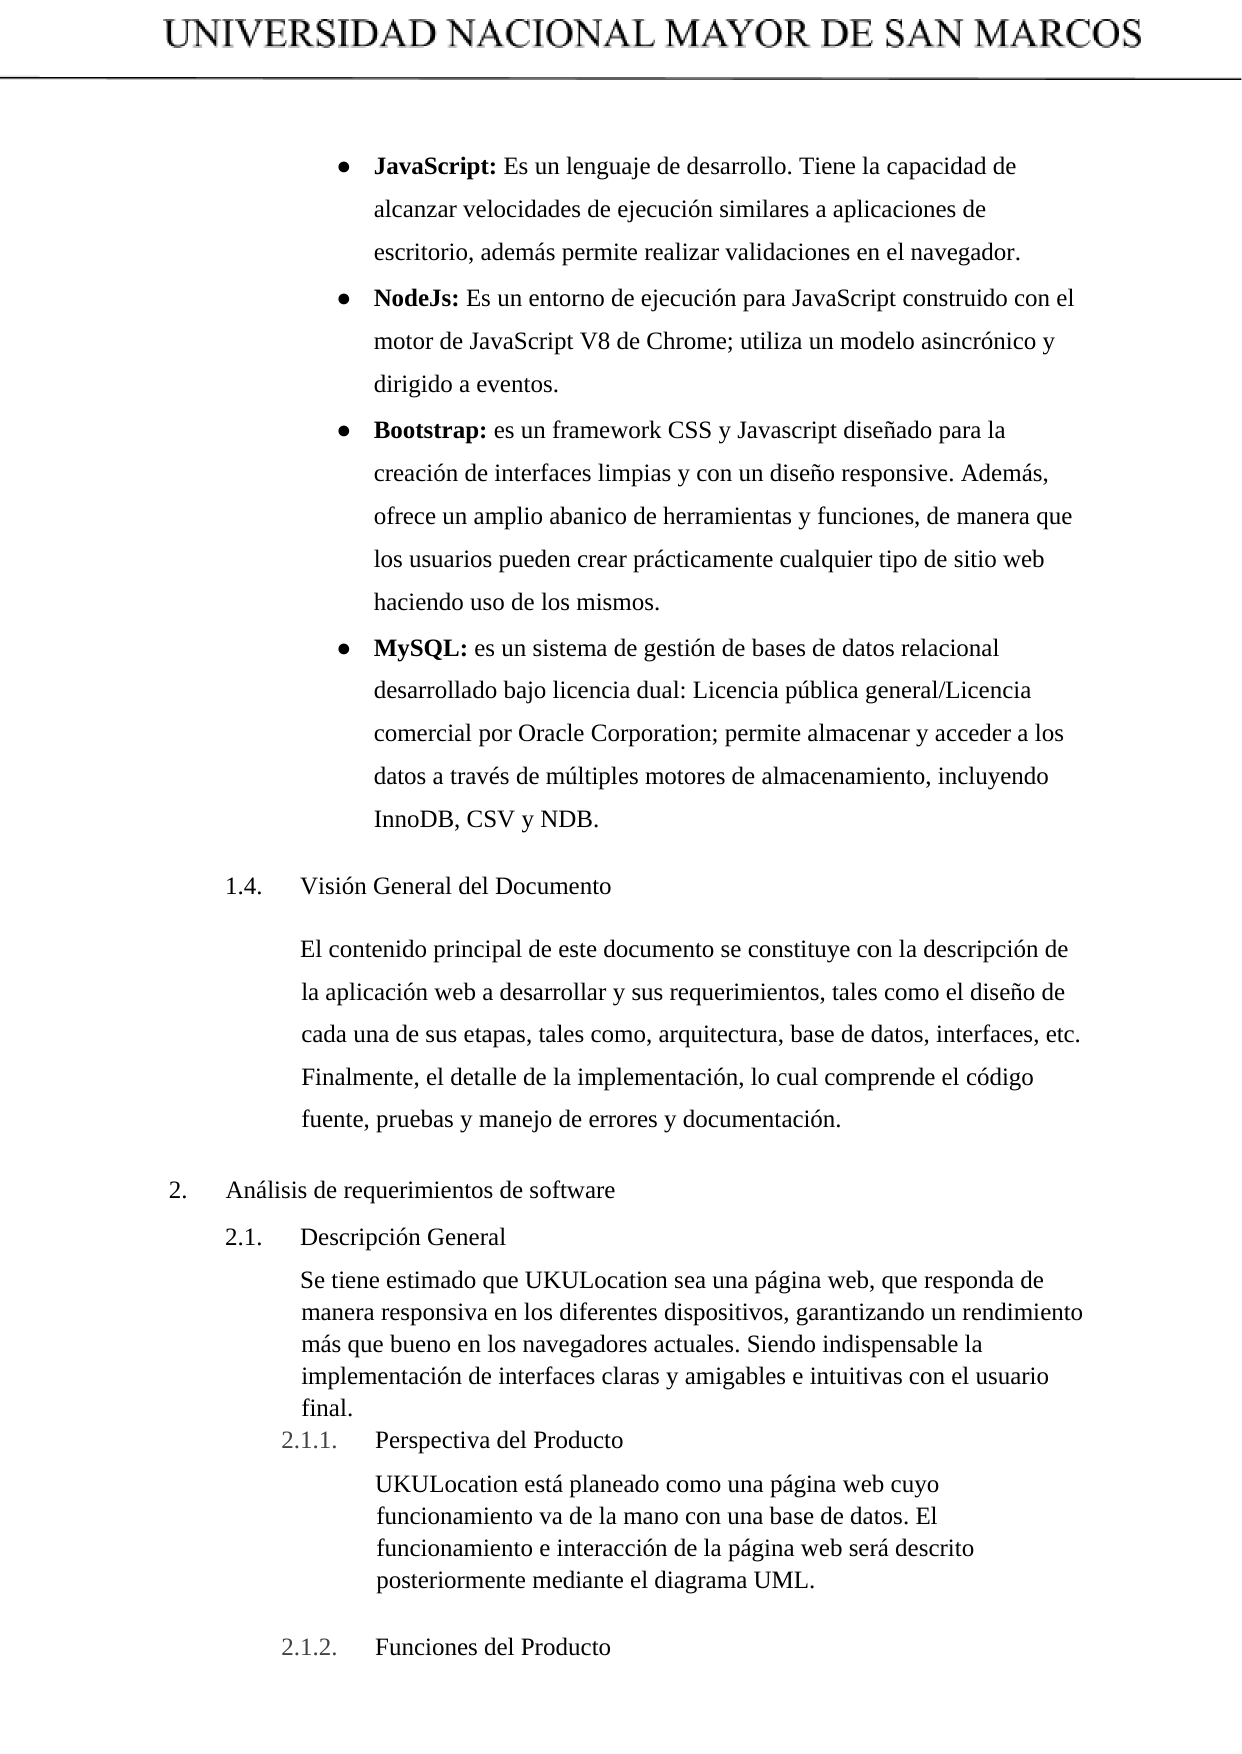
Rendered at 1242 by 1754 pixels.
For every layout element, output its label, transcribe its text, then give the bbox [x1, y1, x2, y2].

list NodeJs: Es un entorno de ejecución para JavaScript construido con el motor de JavaScript V8 de Chrome; utiliza un modelo asincrónico y dirigido a eventos. [336, 283, 1086, 398]
list Bootstrap: es un framework CSS y Javascript diseñado para la creación de interfaces limpias y con un diseño responsive. Además, ofrece un amplio abanico de herramientas y funciones, de manera que los usuarios pueden crear prácticamente cualquier tipo de sitio web haciendo uso de los mismos. [336, 416, 1086, 616]
list MySQL: es un sistema de gestión de bases de datos relacional desarrollado bajo licencia dual: Licencia pública general/Licencia comercial por Oracle Corporation; permite almacenar y acceder a los datos a través de múltiples motores de almacenamiento, incluyendo InnoDB, CSV y NDB. [336, 633, 1086, 833]
text El contenido principal de este documento se constituye con la descripción de la aplicación web a desarrollar y sus requerimientos, tales como el diseño de cada una de sus etapas, tales como, arquitectura, base de datos, interfaces, etc. Finalmente, el detalle de la implementación, lo cual comprende el código fuente, pruebas y manejo de errores y documentación. [300, 934, 1086, 1133]
list Descripción General [225, 1222, 1086, 1250]
picture [0, 18, 1242, 80]
text Se tiene estimado que UKULocation sea una página web, que responda de manera responsiva en los diferentes dispositivos, garantizando un rendimiento más que bueno en los navegadores actuales. Siendo indispensable la implementación de interfaces claras y amigables e intuitivas con el usuario final. [300, 1265, 1086, 1422]
list Funciones del Producto [281, 1632, 1086, 1661]
list Visión General del Documento [225, 871, 1086, 900]
list JavaScript: Es un lenguaje de desarrollo. Tiene la capacidad de alcanzar velocidades de ejecución similares a aplicaciones de escritorio, además permite realizar validaciones en el navegador. [336, 151, 1086, 266]
list Análisis de requerimientos de software [169, 1175, 1086, 1204]
list Perspectiva del Producto [281, 1425, 1086, 1454]
text UKULocation está planeado como una página web cuyo funcionamiento va de la mano con una base de datos. El funcionamiento e interacción de la página web será descrito posteriormente mediante el diagrama UML. [375, 1469, 1086, 1593]
